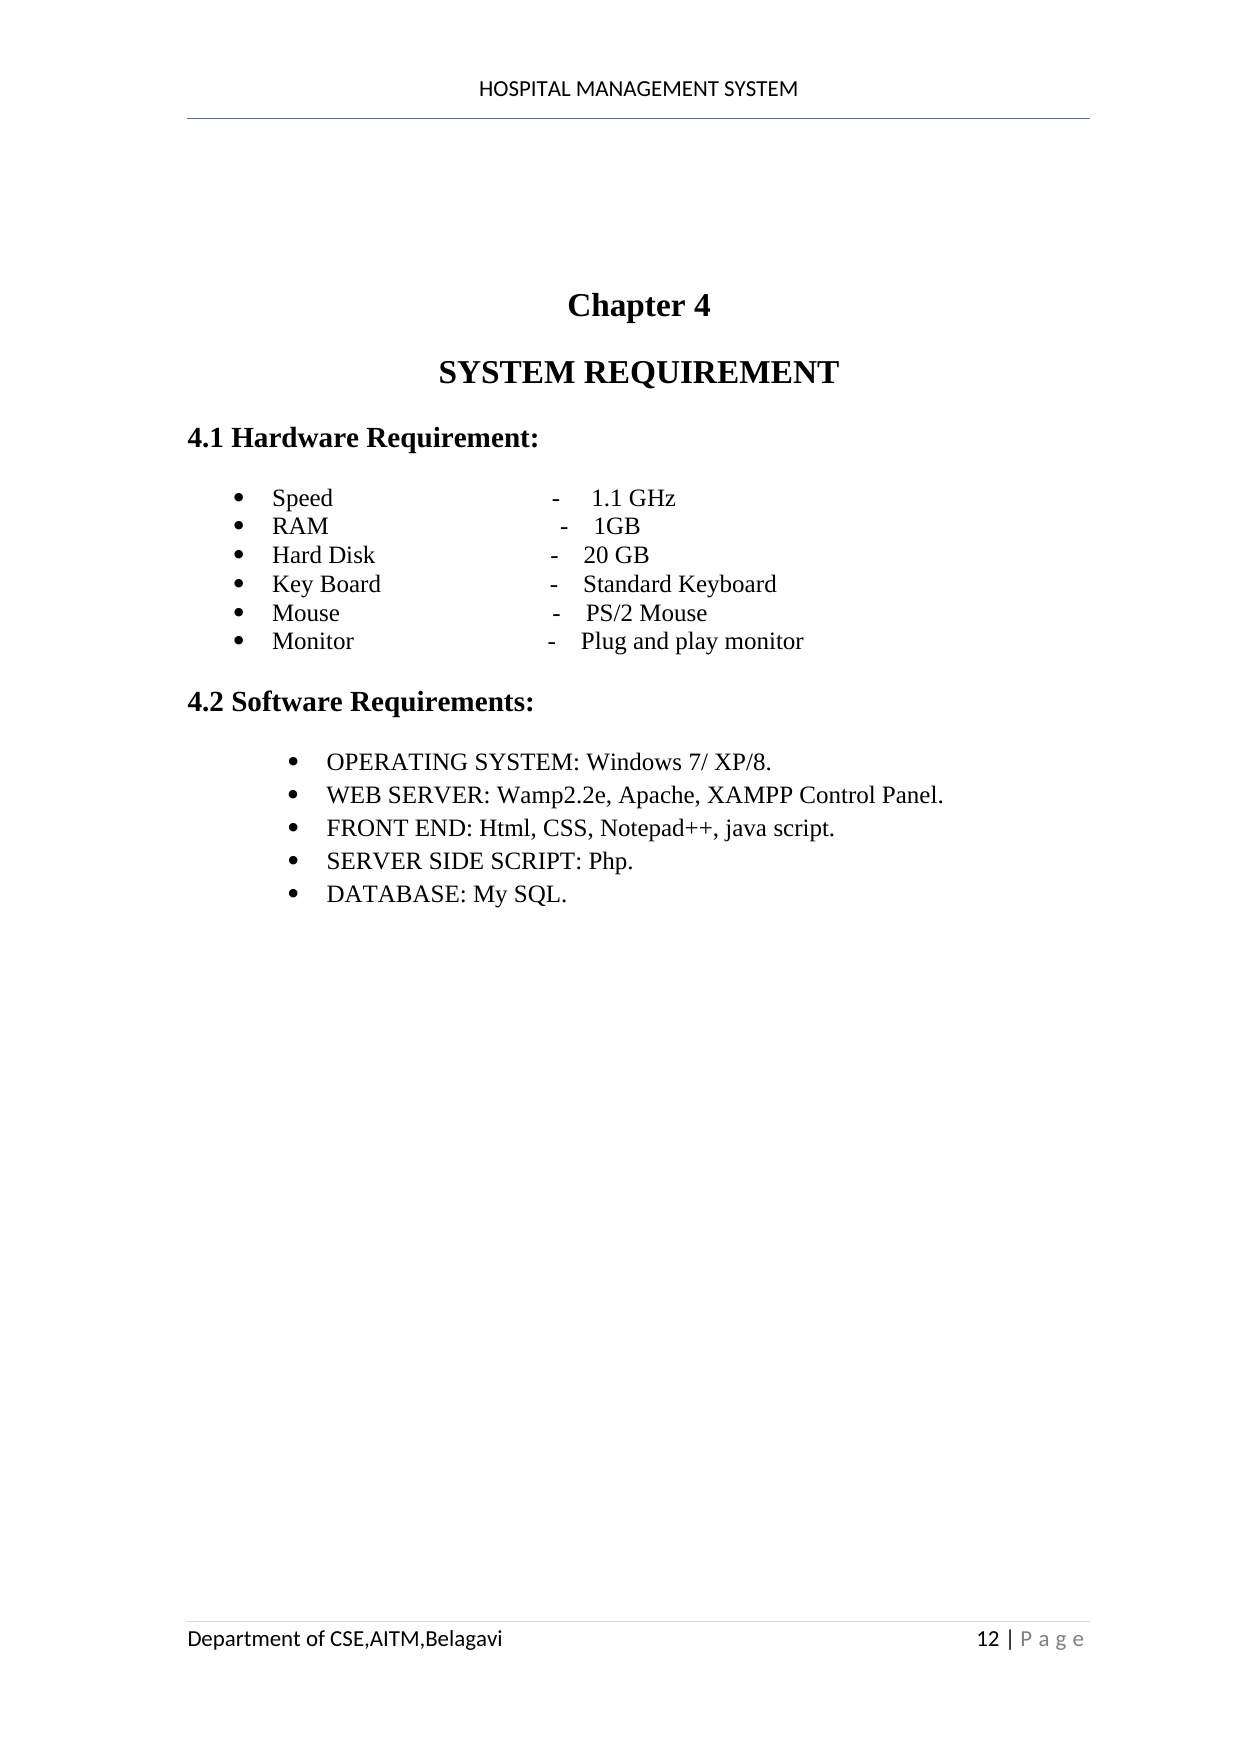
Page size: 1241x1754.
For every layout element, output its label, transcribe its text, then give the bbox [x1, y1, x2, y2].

text 4.2 Software Requirements: [187, 684, 1090, 718]
list DATABASE: My SQL. [289, 879, 1090, 908]
list Key Board - Standard Keyboard [234, 569, 1090, 598]
list Monitor - Plug and play monitor [234, 626, 1090, 655]
list FRONT END: Html, CSS, Notepad++, java script. [289, 813, 1090, 842]
list OPERATING SYSTEM: Windows 7/ XP/8. [289, 747, 1090, 776]
list Speed - 1.1 GHz [234, 483, 1090, 511]
list Mouse - PS/2 Mouse [234, 598, 1090, 626]
text 4.1 Hardware Requirement: [187, 420, 1090, 453]
list SERVER SIDE SCRIPT: Php. [289, 846, 1090, 875]
list Hard Disk - 20 GB [234, 540, 1090, 569]
text Chapter 4 [187, 285, 1090, 323]
list RAM - 1GB [234, 511, 1090, 540]
text SYSTEM REQUIREMENT [187, 352, 1090, 391]
list WEB SERVER: Wamp2.2e, Apache, XAMPP Control Panel. [289, 780, 1090, 809]
